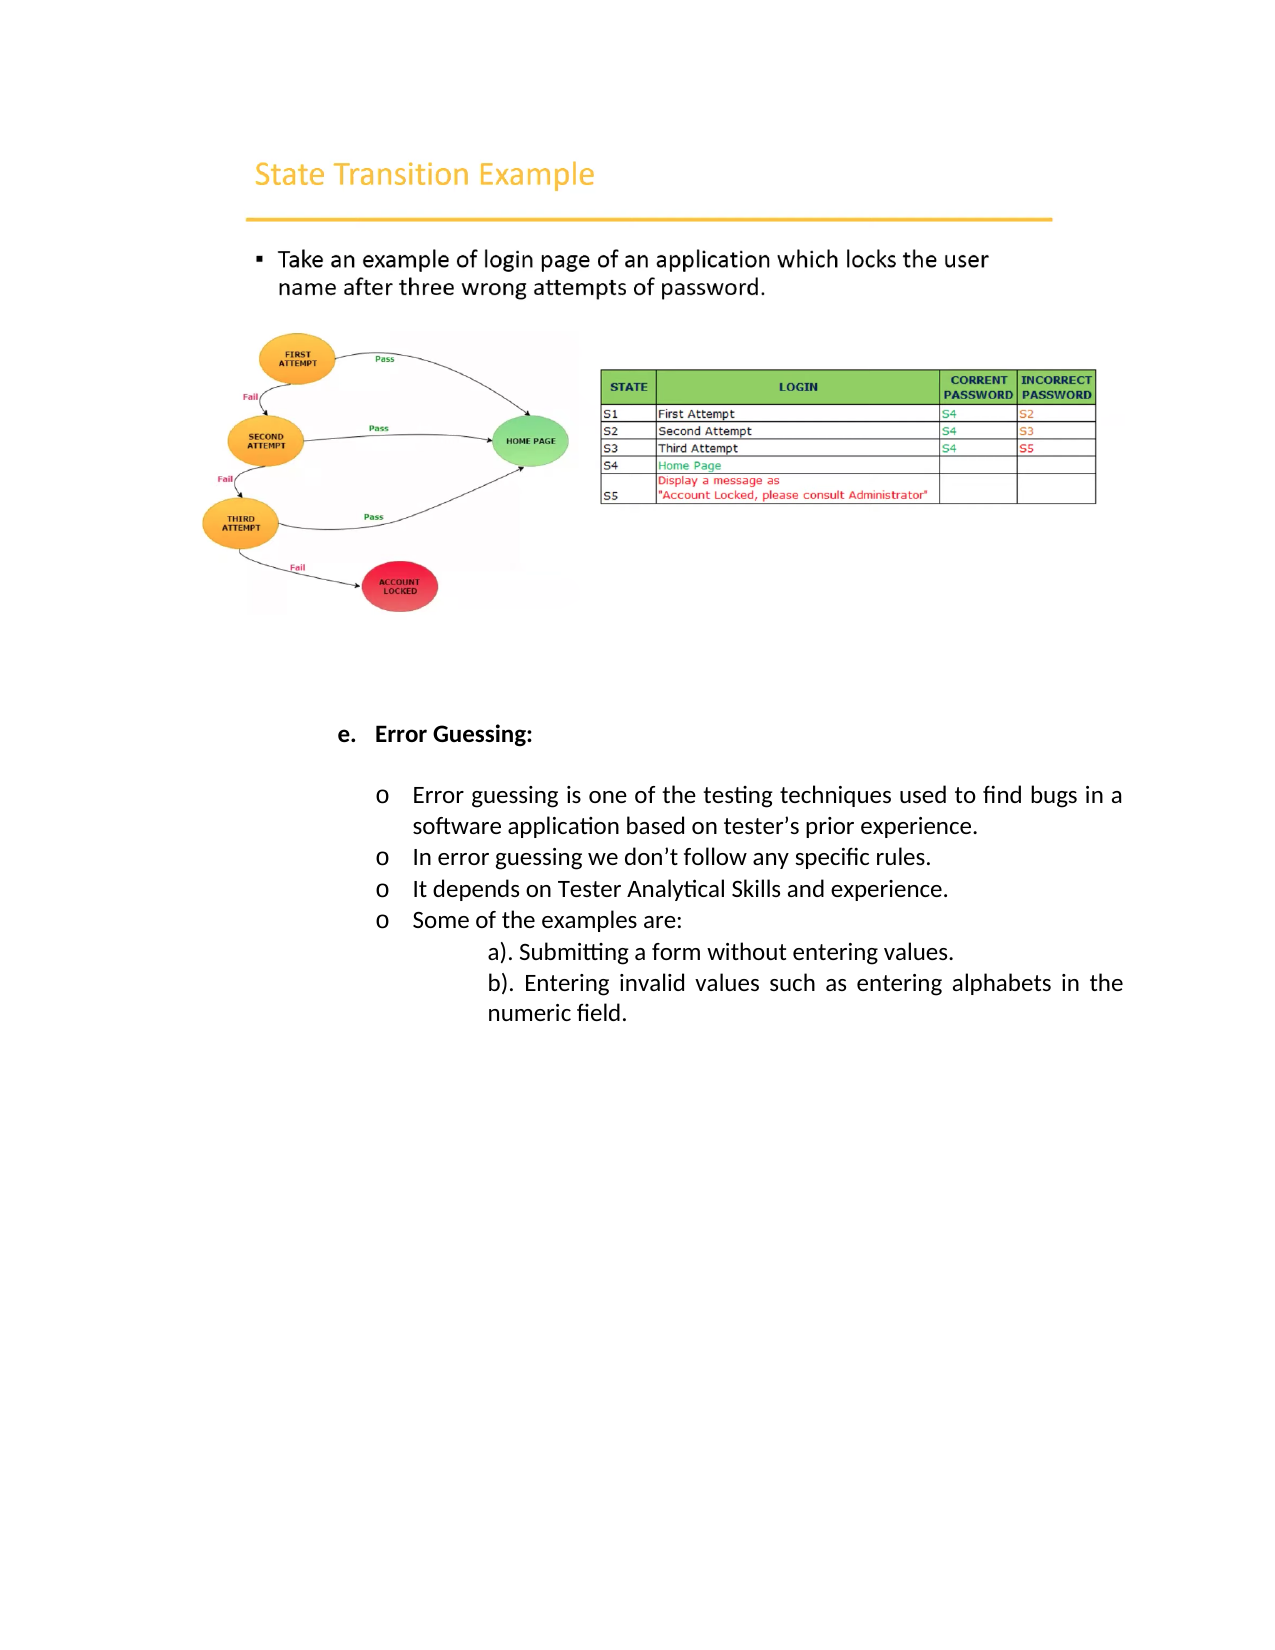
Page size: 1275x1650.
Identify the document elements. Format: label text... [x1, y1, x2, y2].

list a). Submitting a form without entering values. [487, 936, 1125, 967]
list Error Guessing: [337, 718, 1125, 748]
list b). Entering invalid values such as entering alphabets in the numeric field. [487, 967, 1125, 1028]
list It depends on Tester Analytical Skills and experience. [375, 873, 1125, 904]
list Some of the examples are: [375, 904, 1125, 936]
picture [150, 150, 1125, 627]
list In error guessing we don’t follow any specific rules. [375, 841, 1125, 873]
list Error guessing is one of the testing techniques used to find bugs in a software application based on tester’s prior experience. [375, 779, 1125, 841]
